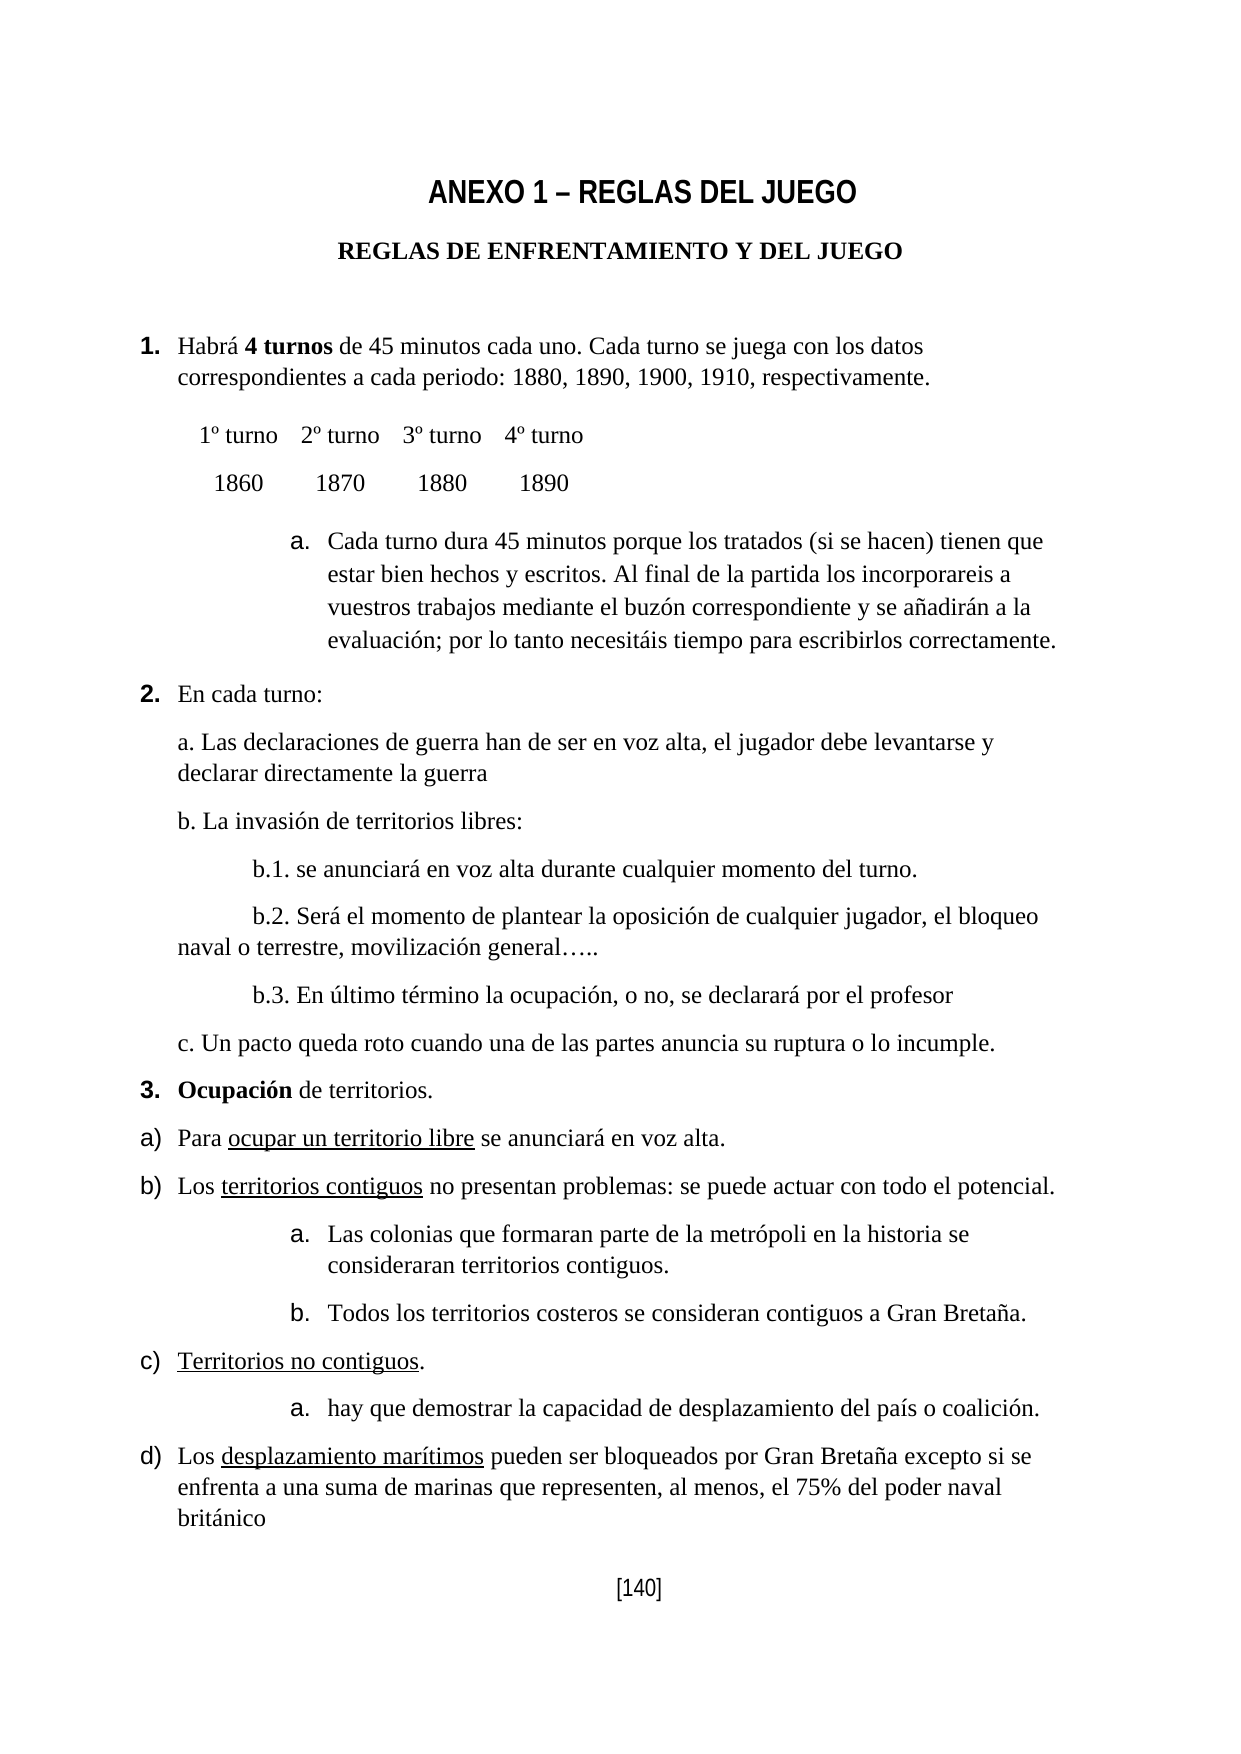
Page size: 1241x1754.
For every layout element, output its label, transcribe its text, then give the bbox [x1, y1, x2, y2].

list Todos los territorios costeros se consideran contiguos a Gran Bretaña. [290, 1298, 1063, 1327]
list Los desplazamiento marítimos pueden ser bloqueados por Gran Bretaña excepto si se enfrenta a una suma de marinas que representen, al menos, el 75% del poder naval británico [140, 1441, 1063, 1532]
list Los territorios contiguos no presentan problemas: se puede actuar con todo el potencial. [140, 1171, 1063, 1200]
list Territorios no contiguos. [140, 1346, 1063, 1374]
list Cada turno dura 45 minutos porque los tratados (si se hacen) tienen que estar bien hechos y escritos. Al final de la partida los incorporareis a vuestros trabajos mediante el buzón correspondiente y se añadirán a la evaluación; por lo tanto necesitáis tiempo para escribirlos correctamente. [290, 526, 1063, 654]
list En cada turno: [140, 679, 1063, 708]
text c. Un pacto queda roto cuando una de las partes anuncia su ruptura o lo incumple. [177, 1028, 1063, 1057]
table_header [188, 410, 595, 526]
text b. La invasión de territorios libres: [177, 806, 1063, 835]
list hay que demostrar la capacidad de desplazamiento del país o coalición. [290, 1393, 1063, 1422]
list Habrá 4 turnos de 45 minutos cada uno. Cada turno se juega con los datos correspondientes a cada periodo: 1880, 1890, 1900, 1910, respectivamente. [140, 331, 1063, 391]
text b.3. En último término la ocupación, o no, se declarará por el profesor [177, 980, 1063, 1009]
list Para ocupar un territorio libre se anunciará en voz alta. [140, 1123, 1063, 1152]
text b.1. se anunciará en voz alta durante cualquier momento del turno. [177, 854, 1063, 882]
title ANEXO 1 – REGLAS DEL JUEGO [177, 173, 1063, 211]
text a. Las declaraciones de guerra han de ser en voz alta, el jugador debe levantarse y declarar directamente la guerra [177, 727, 1063, 787]
text b.2. Será el momento de plantear la oposición de cualquier jugador, el bloqueo naval o terrestre, movilización general….. [177, 901, 1063, 961]
list Ocupación de territorios. [140, 1076, 1063, 1104]
text REGLAS DE ENFRENTAMIENTO Y DEL JUEGO [177, 236, 1063, 264]
list Las colonias que formaran parte de la metrópoli en la historia se consideraran territorios contiguos. [290, 1219, 1063, 1279]
